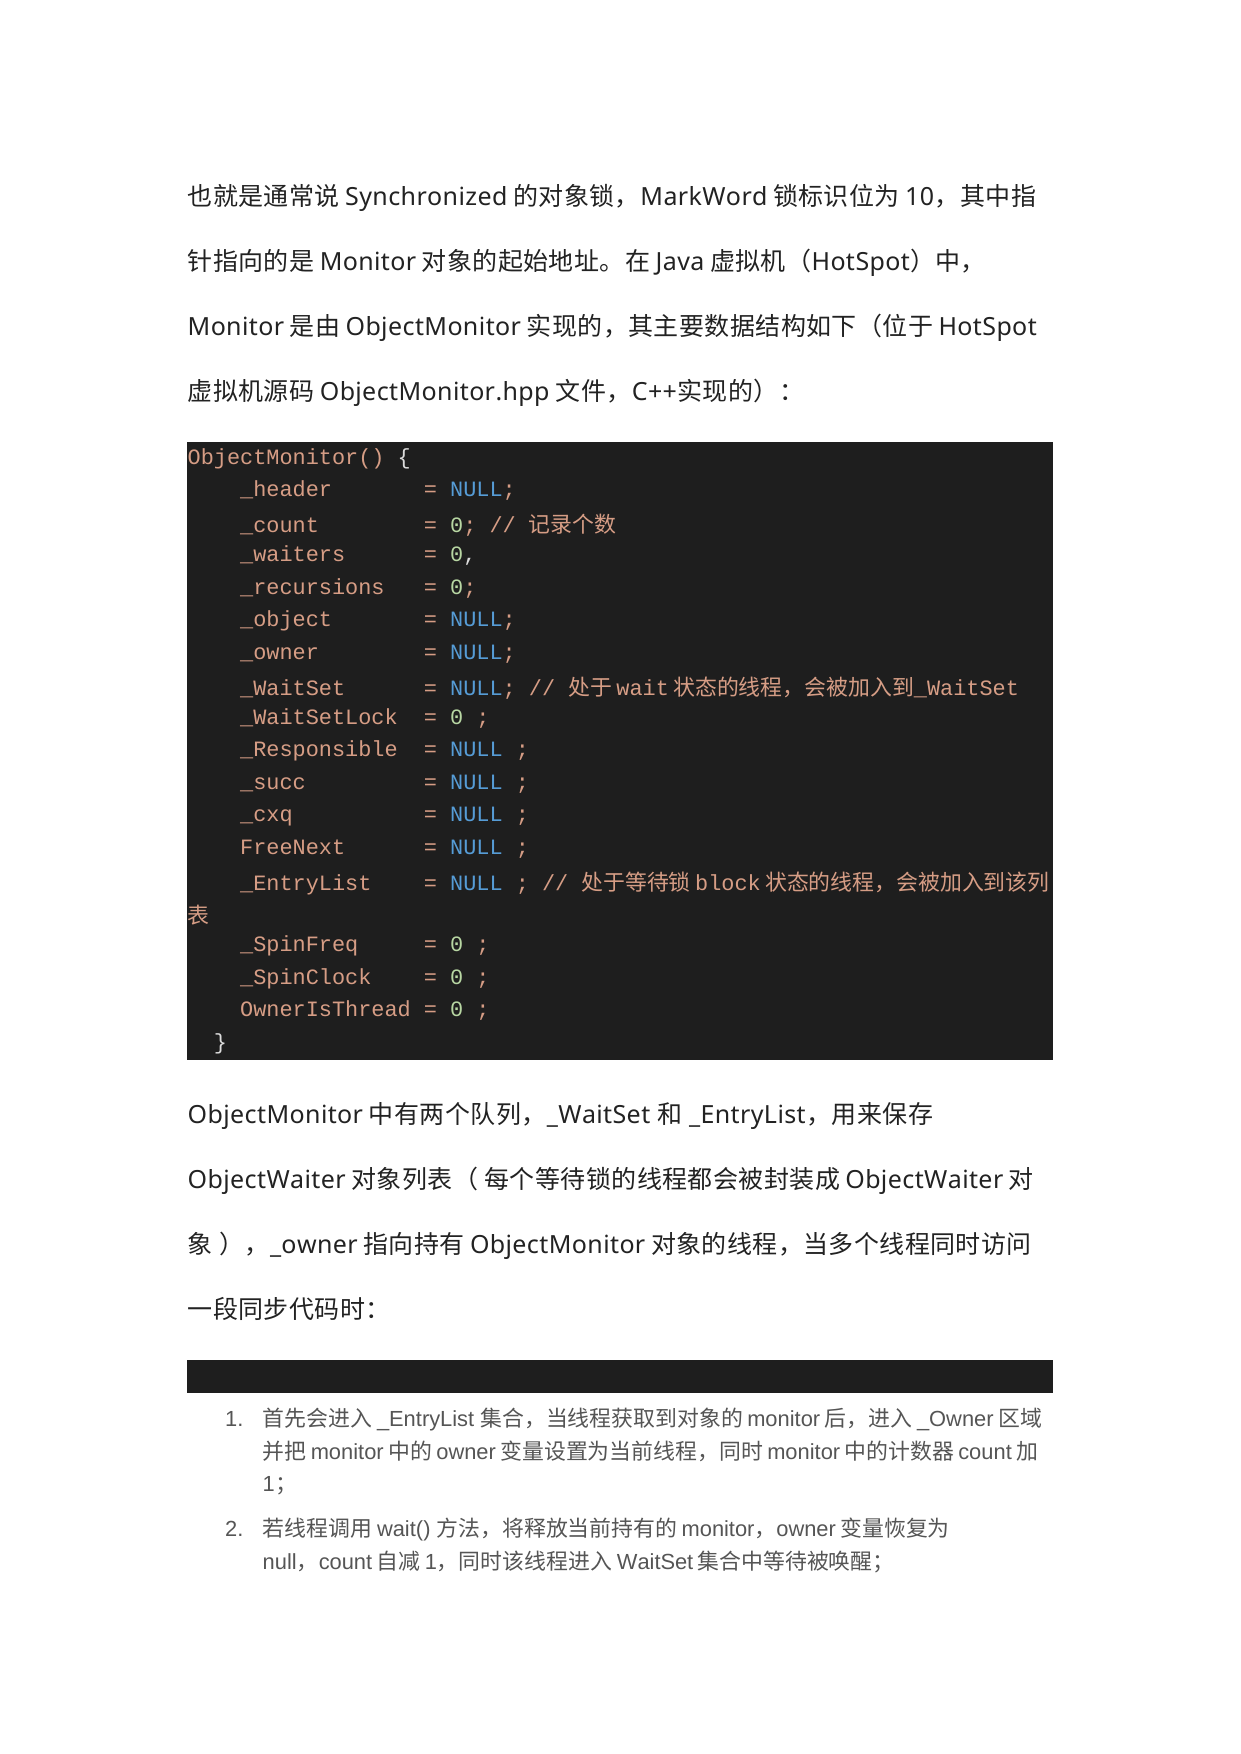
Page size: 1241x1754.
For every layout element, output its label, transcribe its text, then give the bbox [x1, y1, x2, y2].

text ObjectMonitor中有两个队列，_WaitSet 和 _EntryList，用来保存ObjectWaiter对象列表（ 每个等待锁的线程都会被封装成ObjectWaiter对象 ），_owner指向持有ObjectMonitor对象的线程，当多个线程同时访问一段同步代码时： [187, 1080, 1053, 1340]
text _SpinFreq = 0 ; [187, 930, 1053, 962]
text _recursions = 0; [187, 572, 1053, 605]
text _WaitSetLock = 0 ; [187, 702, 1053, 735]
text } [187, 1027, 1053, 1060]
text FreeNext = NULL ; [187, 832, 1053, 865]
text 也就是通常说Synchronized的对象锁，MarkWord锁标识位为10，其中指针指向的是Monitor对象的起始地址。在Java虚拟机（HotSpot）中，Monitor是由ObjectMonitor实现的，其主要数据结构如下（位于HotSpot虚拟机源码ObjectMonitor.hpp文件，C++实现的）： [187, 162, 1053, 422]
text OwnerIsThread = 0 ; [187, 995, 1053, 1027]
text _object = NULL; [187, 605, 1053, 637]
text _count = 0; // 记录个数 [187, 507, 1053, 540]
text _cxq = NULL ; [187, 800, 1053, 832]
text _owner = NULL; [187, 637, 1053, 670]
list 若线程调用 wait() 方法，将释放当前持有的monitor，owner变量恢复为null，count自减1，同时该线程进入 WaitSet集合中等待被唤醒； [225, 1511, 1053, 1576]
text _EntryList = NULL ; // 处于等待锁block状态的线程，会被加入到该列表 [187, 865, 1053, 930]
text _SpinClock = 0 ; [187, 962, 1053, 995]
list 首先会进入 _EntryList 集合，当线程获取到对象的monitor后，进入 _Owner区域并把monitor中的owner变量设置为当前线程，同时monitor中的计数器count加1； [225, 1401, 1053, 1498]
text _waiters = 0, [187, 540, 1053, 572]
text _header = NULL; [187, 475, 1053, 507]
text _Responsible = NULL ; [187, 735, 1053, 767]
text _succ = NULL ; [187, 767, 1053, 800]
text ObjectMonitor() { [187, 442, 1053, 475]
text _WaitSet = NULL; // 处于wait状态的线程，会被加入到_WaitSet [187, 670, 1053, 702]
